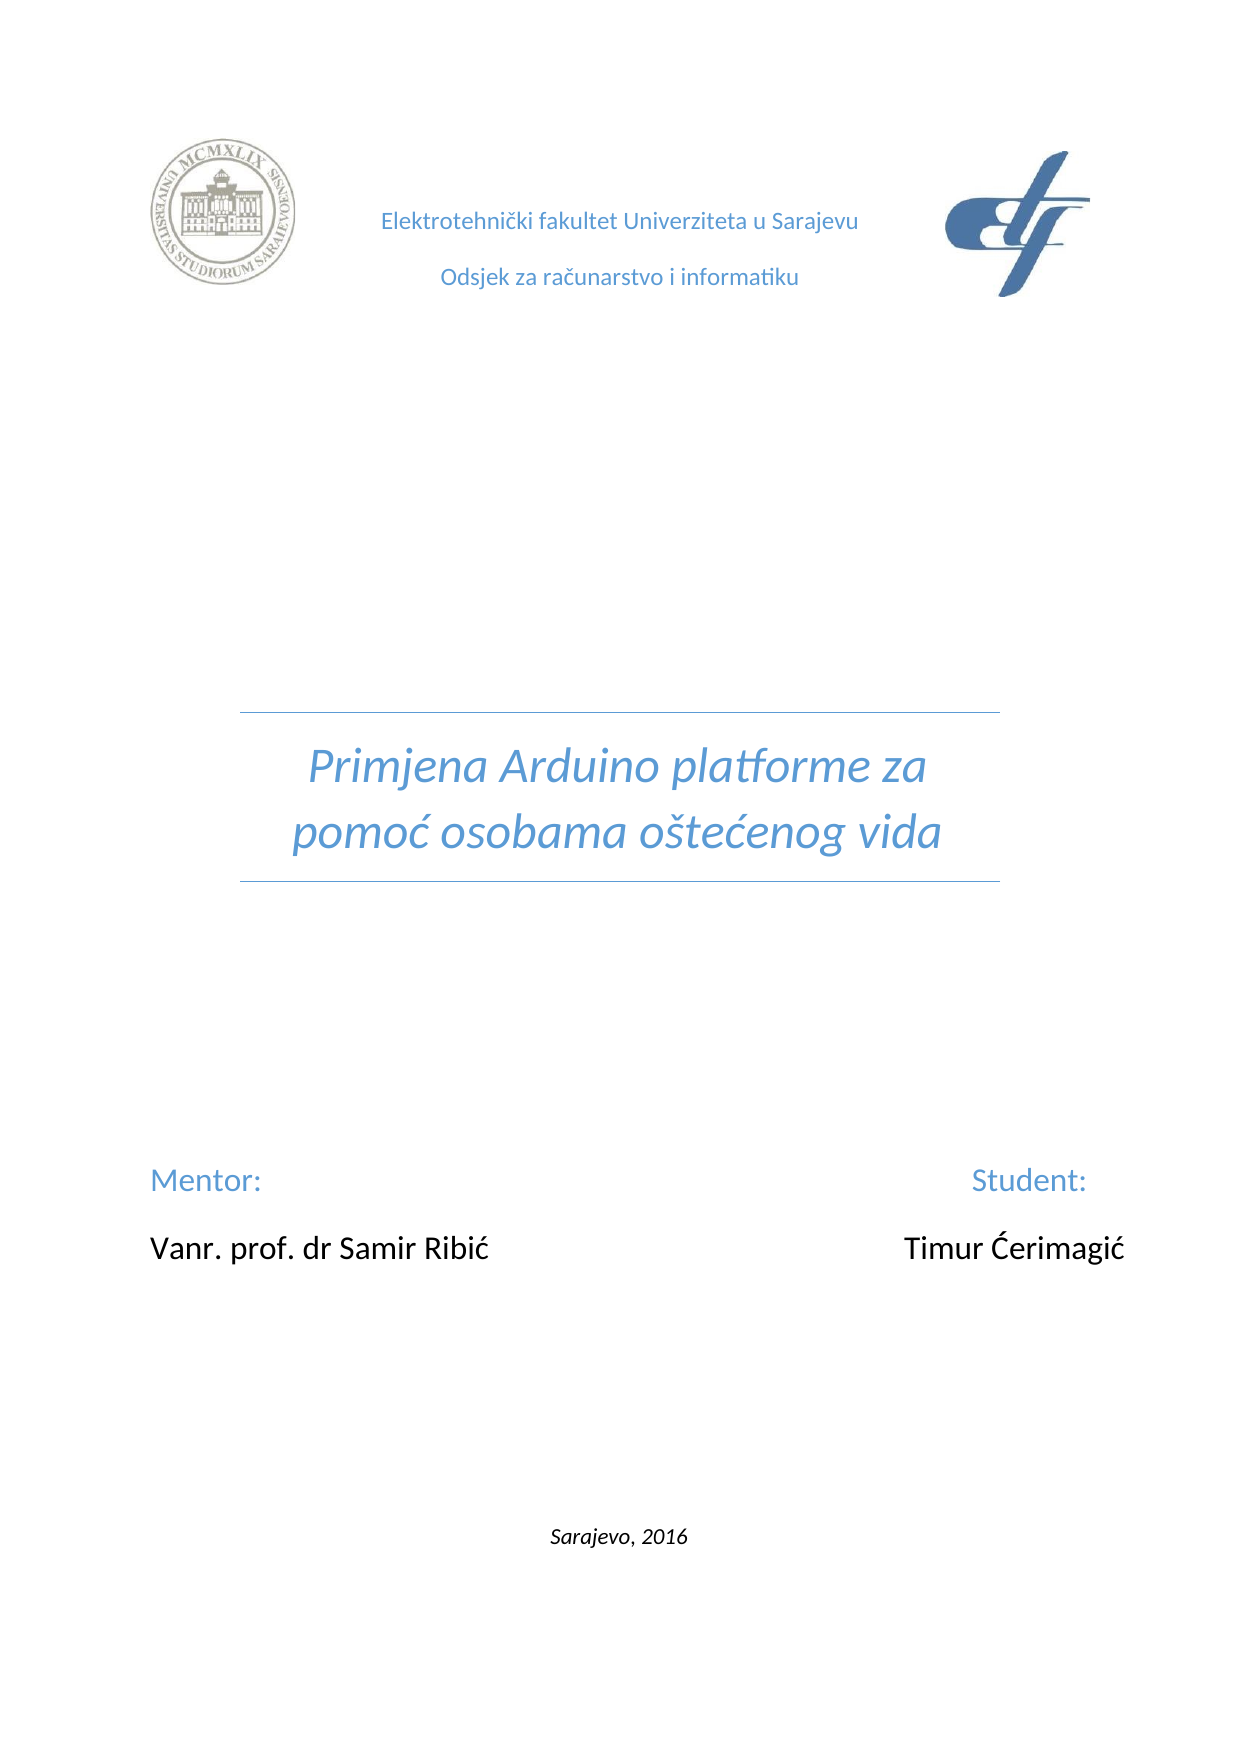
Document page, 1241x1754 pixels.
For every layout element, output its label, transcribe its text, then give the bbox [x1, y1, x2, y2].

picture [150, 138, 296, 285]
picture [944, 151, 1091, 297]
text Odsjek za računarstvo i informatiku [148, 261, 944, 291]
text Mentor: Student: [150, 1159, 1090, 1200]
text Vanr. prof. dr Samir Ribić Timur Ćerimagić [150, 1227, 1090, 1268]
text Primjena Arduino platforme za pomoć osobama oštećenog vida [240, 713, 1000, 881]
text Sarajevo, 2016 [150, 1522, 1090, 1550]
text Elektrotehnički fakultet Univerziteta u Sarajevu [296, 205, 944, 236]
